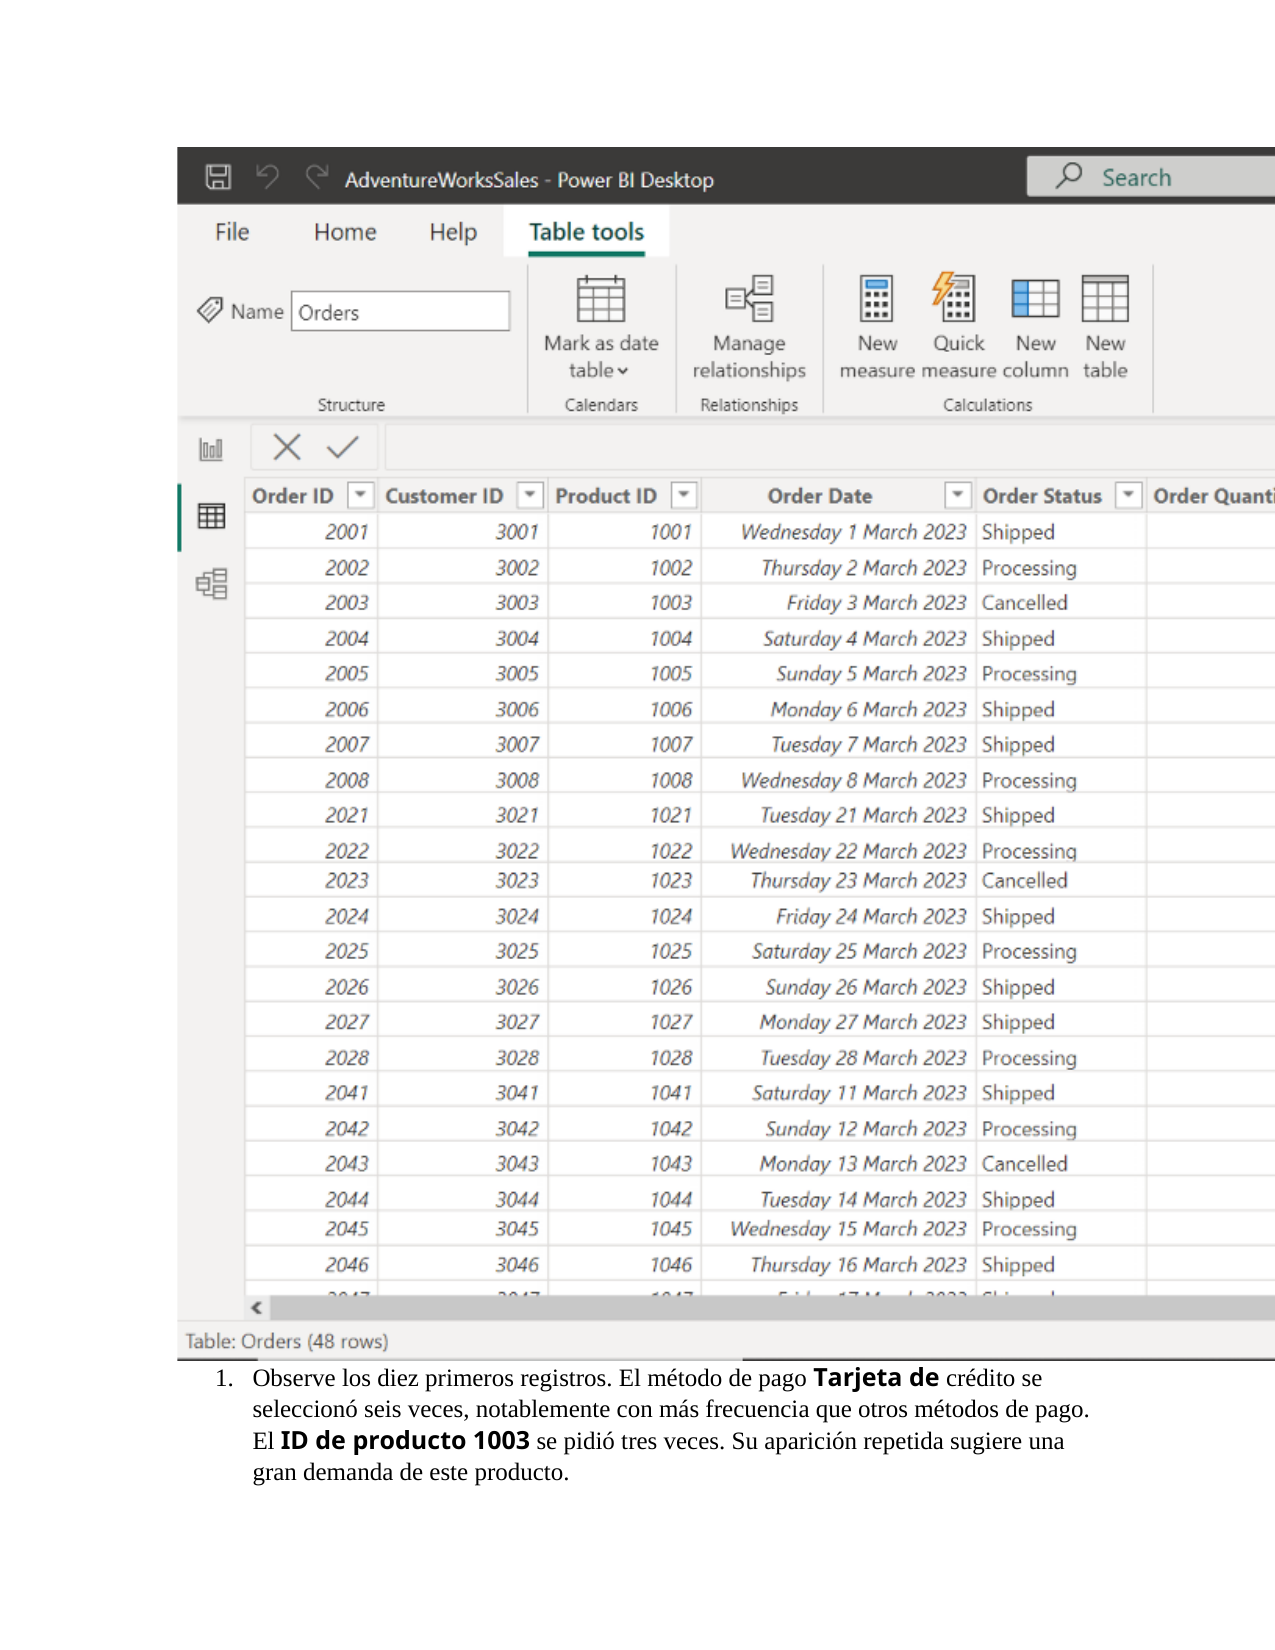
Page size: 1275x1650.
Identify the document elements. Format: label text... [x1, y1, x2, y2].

picture [177, 147, 1275, 1361]
list Observe los diez primeros registros. El método de pago Tarjeta de crédito se seleccionó seis veces, notablemente con más frecuencia que otros métodos de pago. El ID de producto 1003 se pidió tres veces. Su aparición repetida sugiere una gran demanda de este producto. [215, 1361, 1098, 1486]
